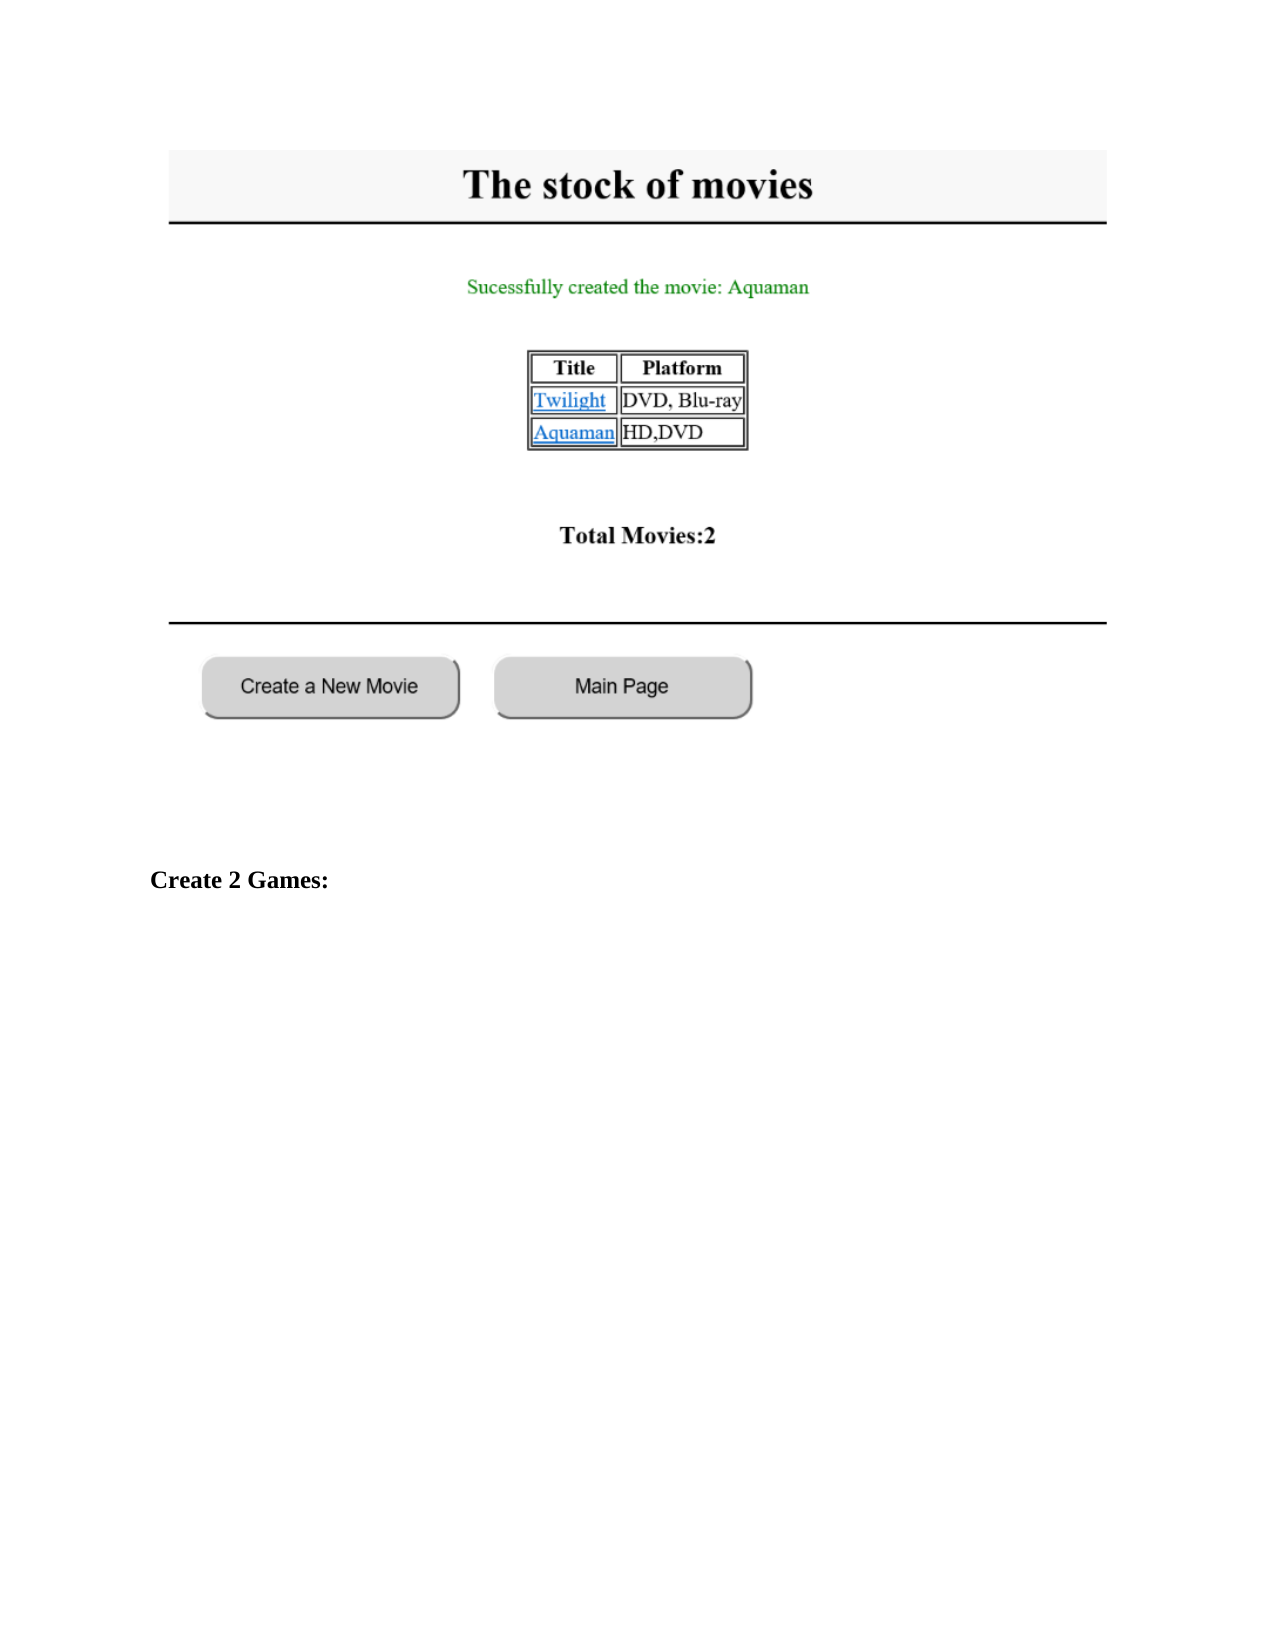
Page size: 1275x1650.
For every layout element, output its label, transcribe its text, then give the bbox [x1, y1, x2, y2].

text Create 2 Games: [150, 865, 1125, 894]
picture [168, 150, 1108, 755]
